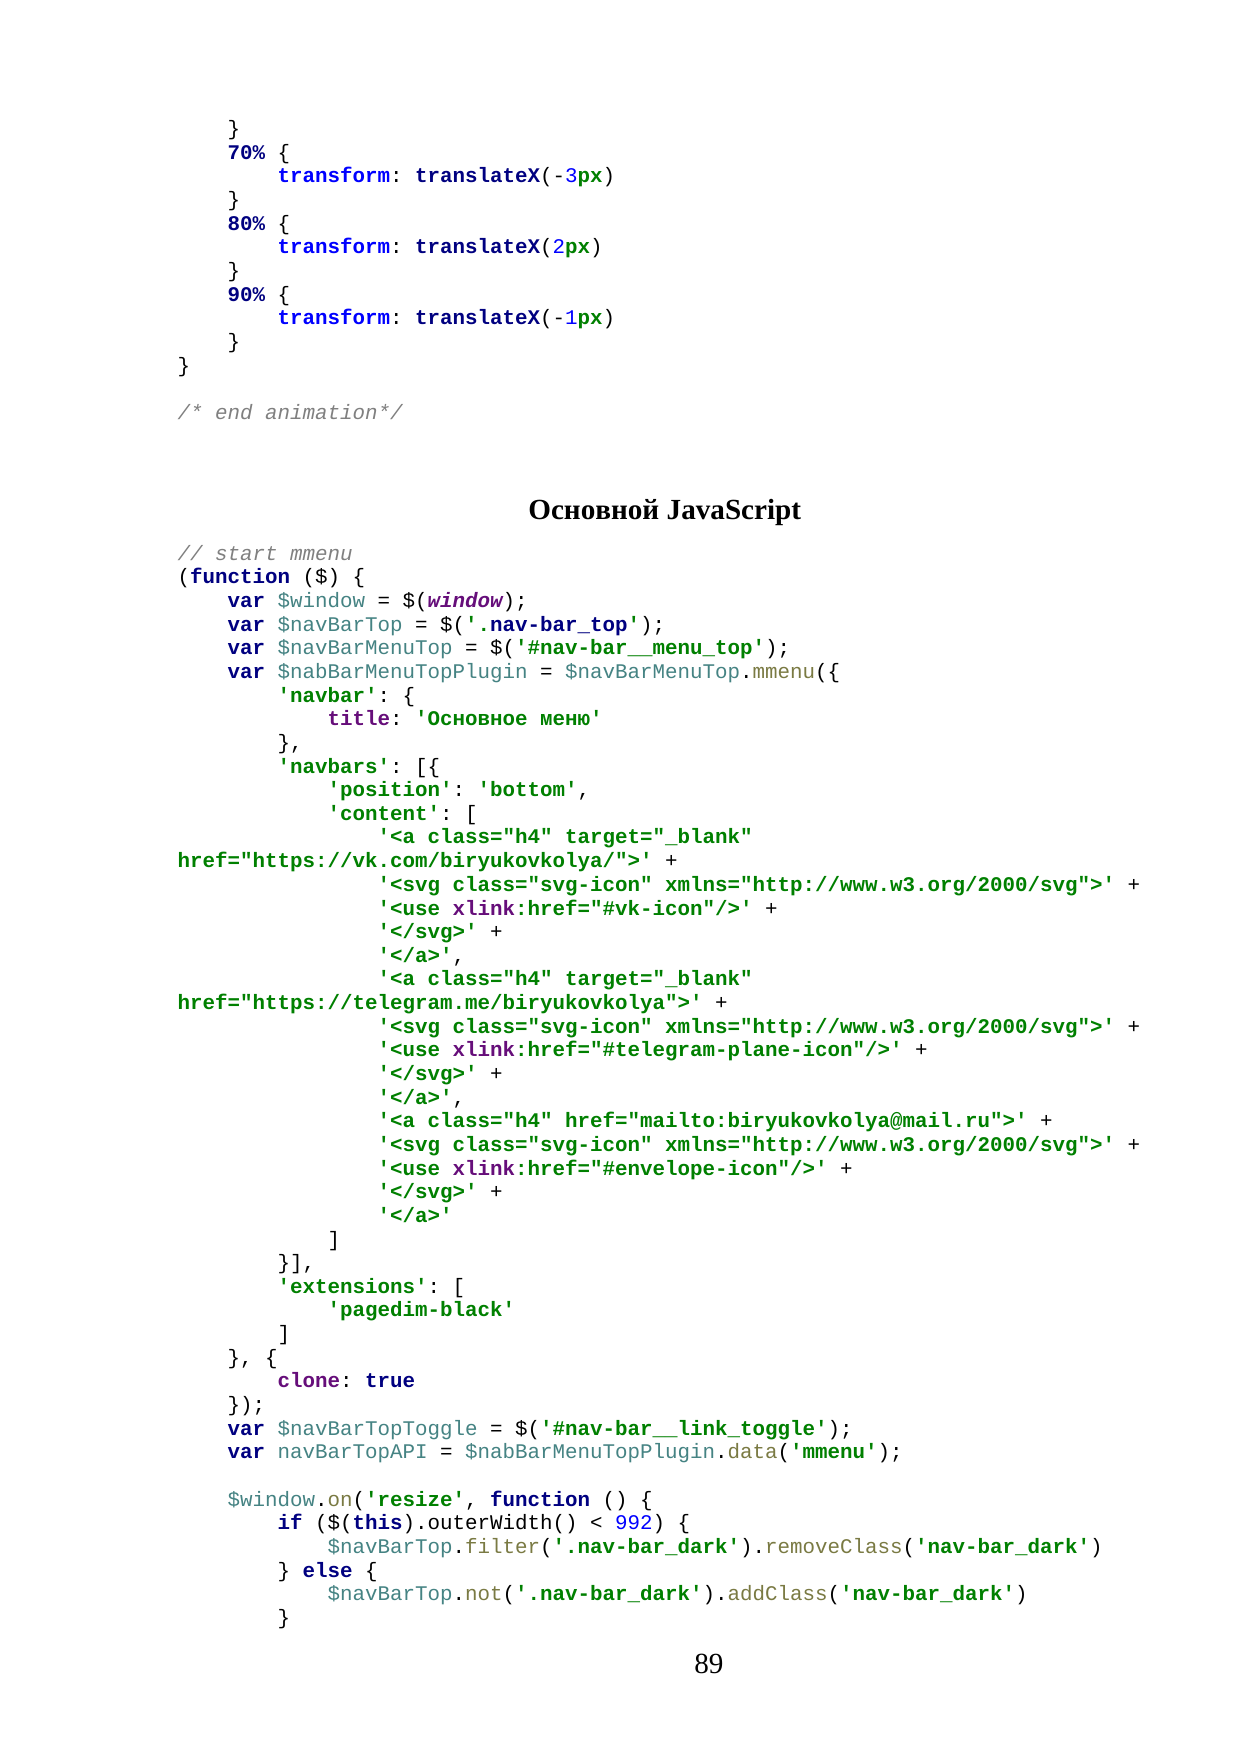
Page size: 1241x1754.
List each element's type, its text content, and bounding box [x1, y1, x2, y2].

subtitle Основной JavaScript [177, 492, 1152, 526]
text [177, 543, 1152, 1631]
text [177, 118, 1152, 426]
